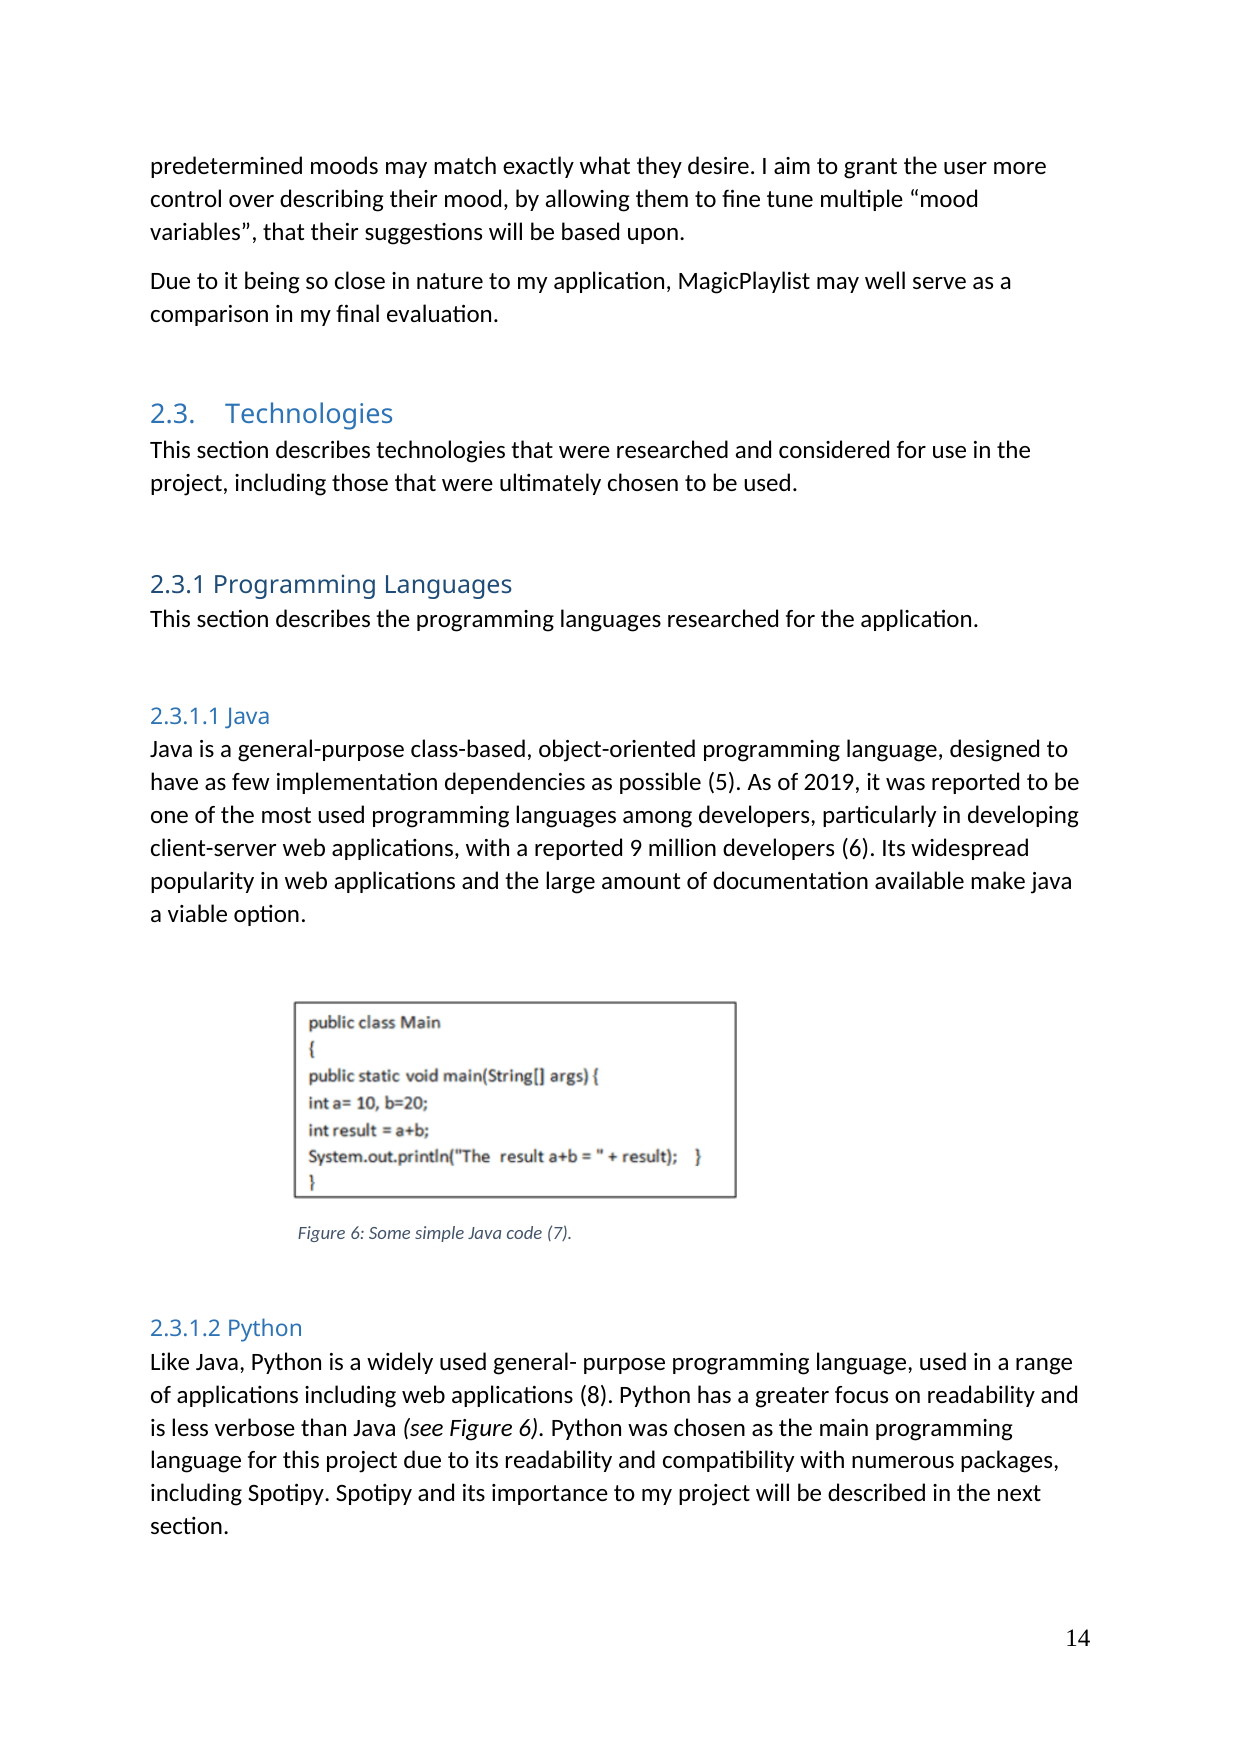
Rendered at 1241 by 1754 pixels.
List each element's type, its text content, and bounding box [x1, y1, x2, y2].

text Like Java, Python is a widely used general- purpose programming language, used in a range of applications including web applications (8). Python has a greater focus on readability and is less verbose than Java (see Figure 6). Python was chosen as the main programming language for this project due to its readability and compatibility with numerous packages, including Spotipy. Spotipy and its importance to my project will be described in the next section. [150, 1346, 1090, 1541]
subtitle 2.3. Technologies [150, 395, 1090, 432]
picture [289, 997, 743, 1203]
text Due to it being so close in nature to my application, MagicPlaylist may well serve as a comparison in my final evaluation. [150, 265, 1090, 329]
text Java is a general-purpose class-based, object-oriented programming language, designed to have as few implementation dependencies as possible (5). As of 2019, it was reported to be one of the most used programming languages among developers, particularly in developing client-server web applications, with a reported 9 million developers (6). Its widespread popularity in web applications and the large amount of documentation available make java a viable option. [150, 734, 1090, 929]
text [150, 150, 1090, 246]
subtitle 2.3.1.2 Python [150, 1312, 1090, 1343]
text This section describes the programming languages researched for the application. [150, 603, 1090, 634]
subtitle 2.3.1.1 Java [150, 700, 1090, 731]
subtitle 2.3.1 Programming Languages [150, 567, 1090, 601]
text This section describes technologies that were researched and considered for use in the project, including those that were ultimately chosen to be used. [150, 434, 1090, 498]
